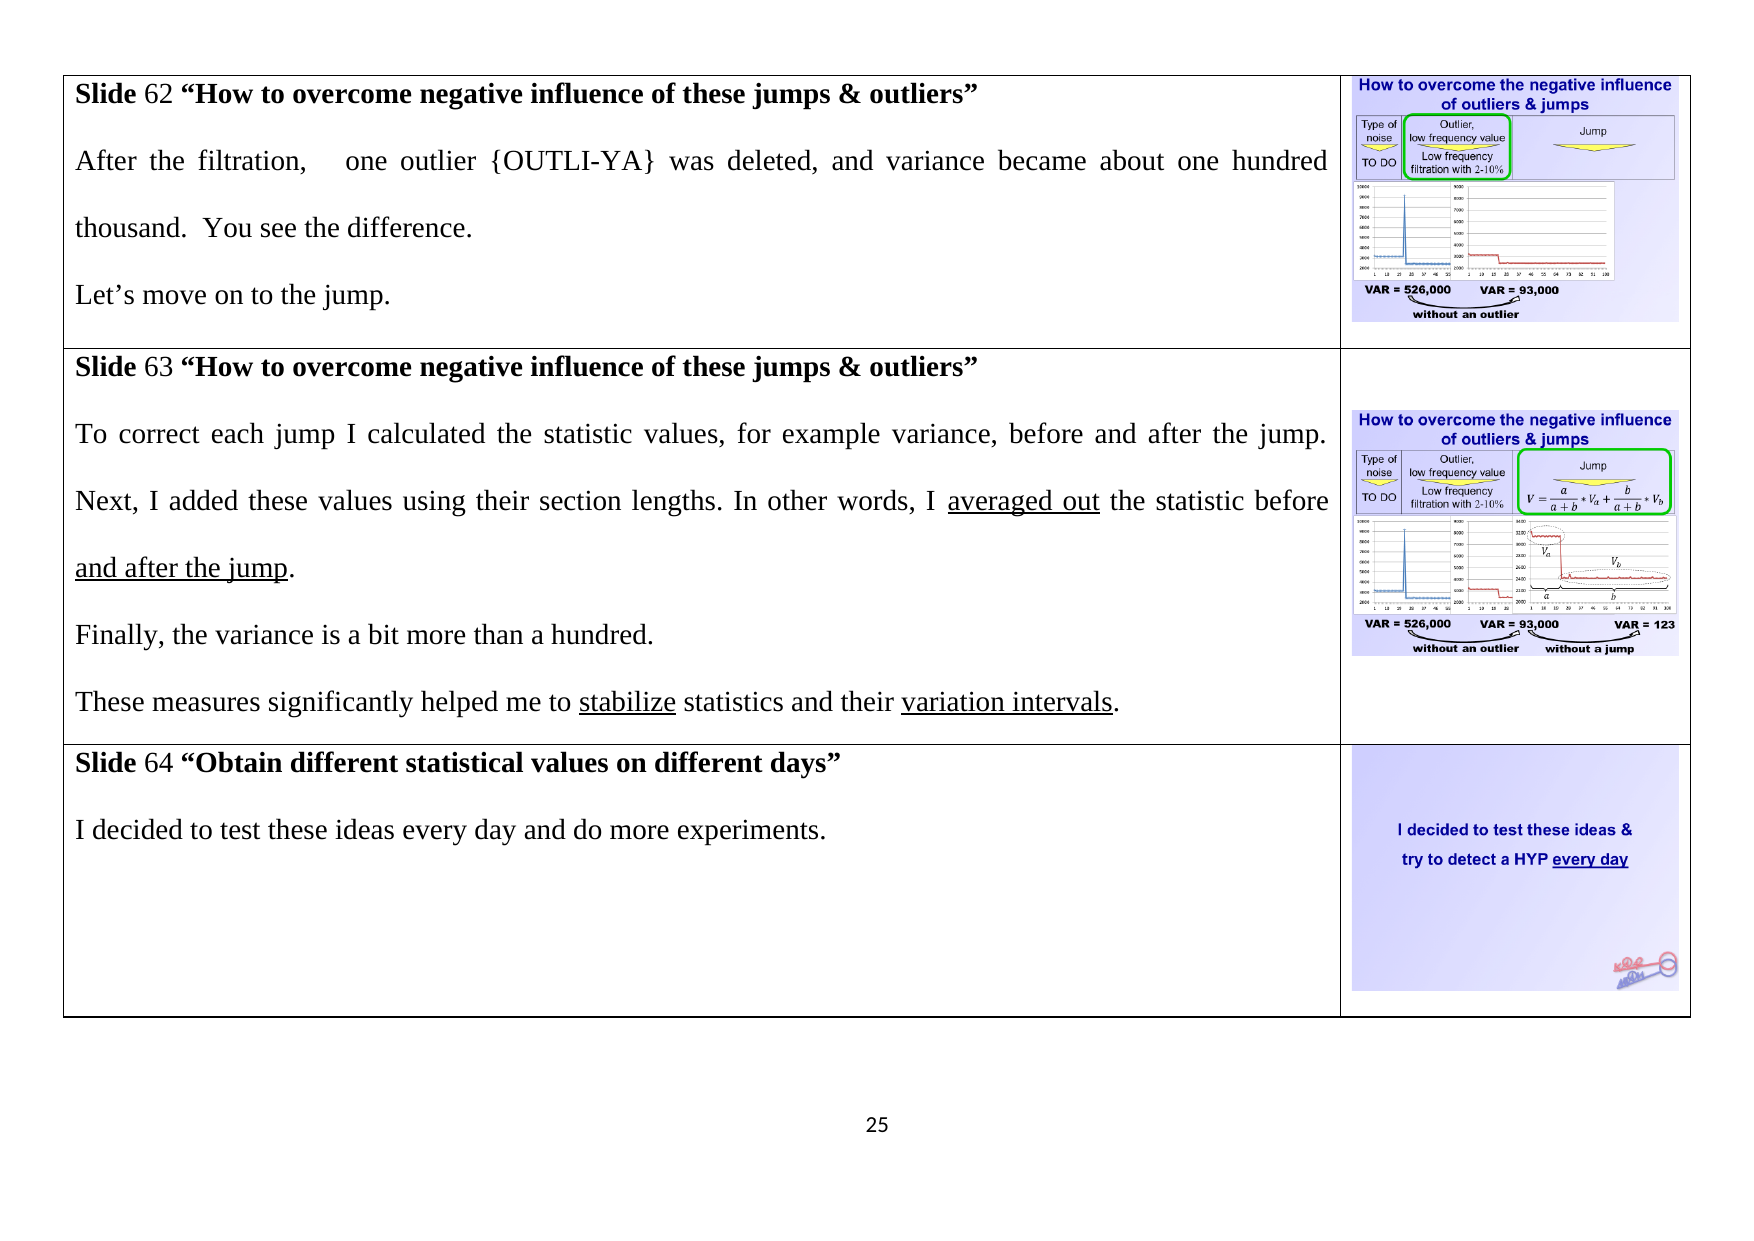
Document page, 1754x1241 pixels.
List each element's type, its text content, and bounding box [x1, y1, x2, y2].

table_cell [1341, 349, 1690, 744]
picture [1351, 410, 1679, 656]
table_cell [1341, 745, 1690, 1016]
picture [1351, 745, 1679, 991]
picture [1351, 76, 1679, 322]
table_cell Slide 62 “How to overcome negative influence of these jumps & outliers” After the filtration, one outlier {OUTLI-YA} was deleted, and variance became about one hundred thousand. You see the difference. Let’s move on to the jump. [64, 76, 1340, 348]
table_cell [1341, 76, 1690, 348]
table_cell Slide 64 “Obtain different statistical values on different days” I decided to test these ideas every day and do more experiments. [64, 745, 1340, 1016]
table_cell Slide 63 “How to overcome negative influence of these jumps & outliers” To correct each jump I calculated the statistic values, for example variance, before and after the jump. Next, I added these values using their section lengths. In other words, I averaged out the statistic before and after the jump. Finally, the variance is a bit more than a hundred. These measures significantly helped me to stabilize statistics and their variation intervals. [64, 349, 1340, 744]
